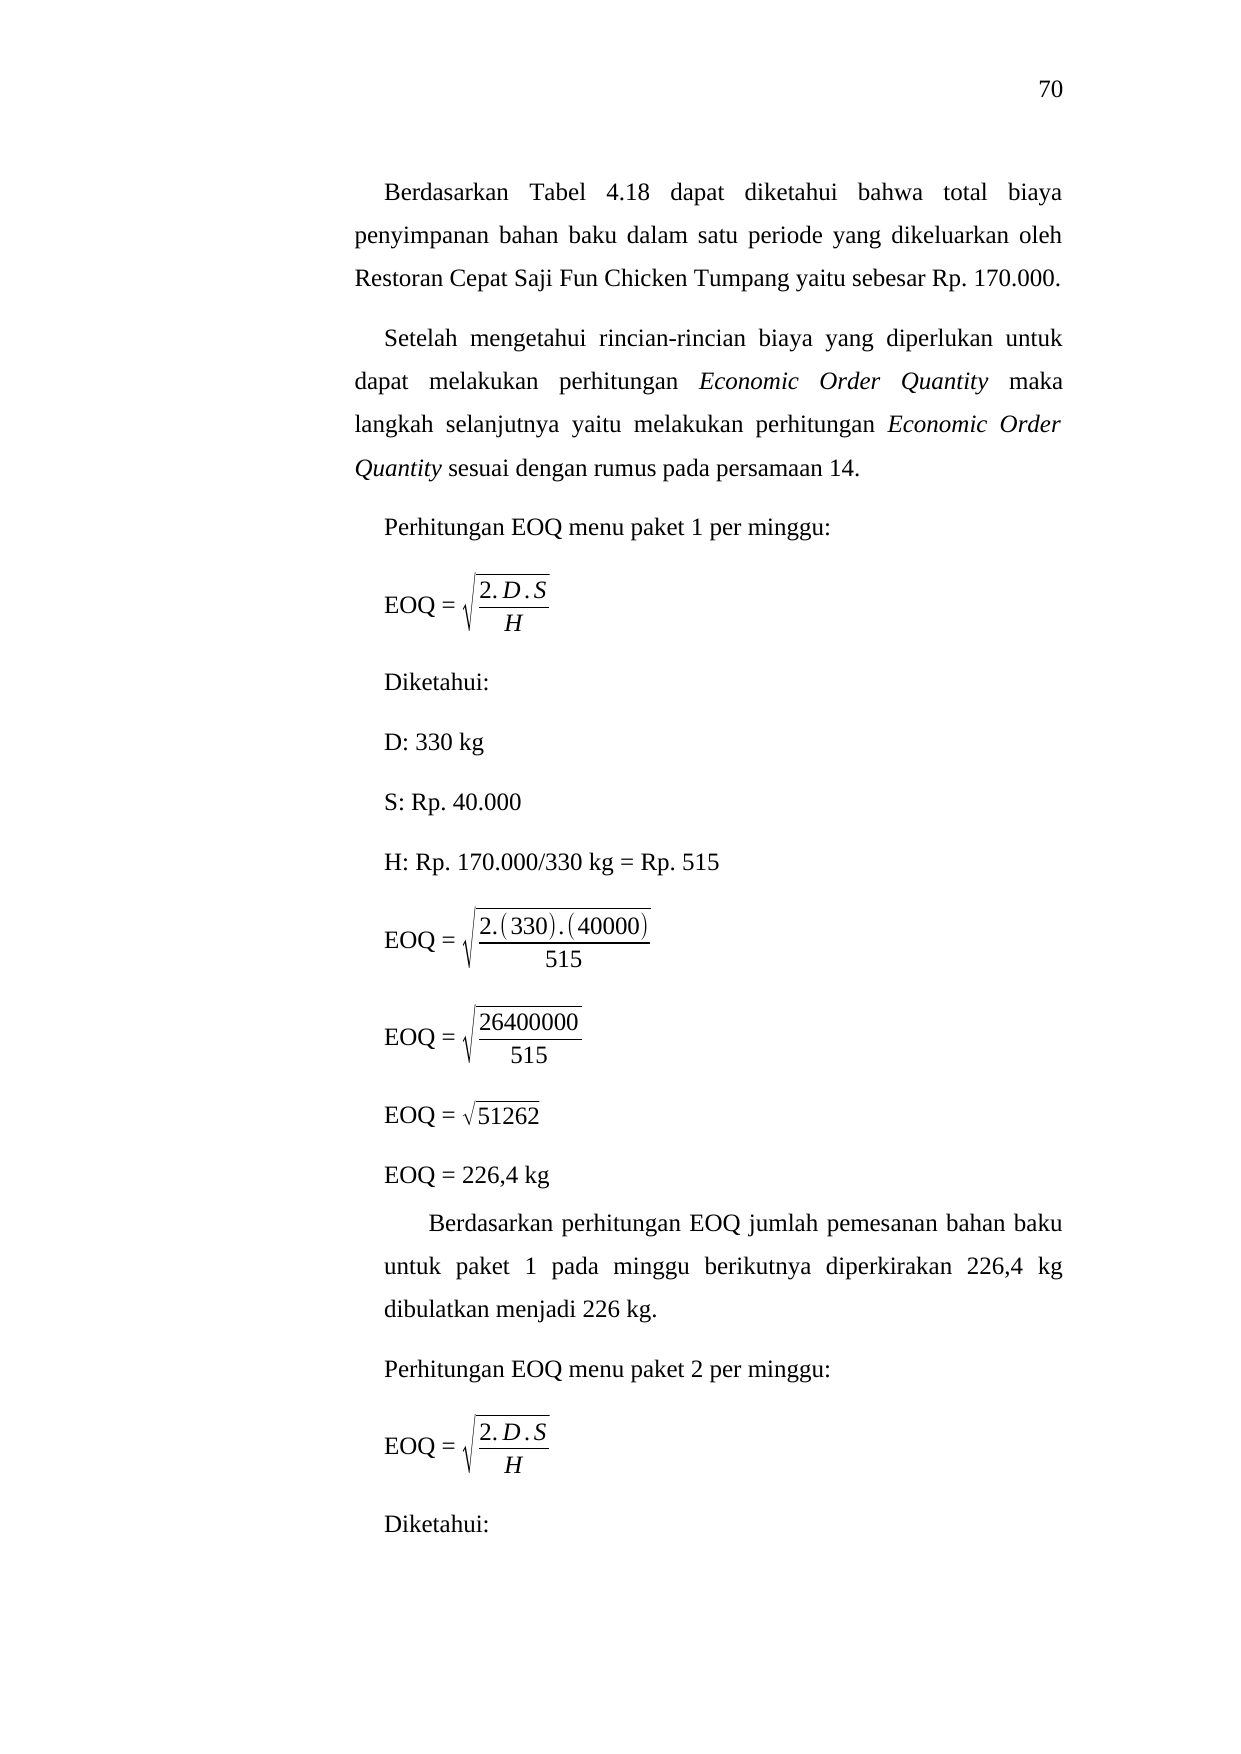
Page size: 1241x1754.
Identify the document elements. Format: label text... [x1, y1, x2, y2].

text EOQ = 226,4 kg [309, 1160, 1063, 1189]
text EOQ = [309, 906, 1063, 973]
text Berdasarkan perhitungan EOQ jumlah pemesanan bahan baku untuk paket 1 pada minggu berikutnya diperkirakan 226,4 kg dibulatkan menjadi 226 kg. [384, 1208, 1063, 1323]
text Berdasarkan Tabel 4.18 dapat diketahui bahwa total biaya penyimpanan bahan baku dalam satu periode yang dikeluarkan oleh Restoran Cepat Saji Fun Chicken Tumpang yaitu sebesar Rp. 170.000. [354, 177, 1063, 292]
text EOQ = [309, 1413, 1063, 1478]
text Setelah mengetahui rincian-rincian biaya yang diperlukan untuk dapat melakukan perhitungan Economic Order Quantity maka langkah selanjutnya yaitu melakukan perhitungan Economic Order Quantity sesuai dengan rumus pada persamaan 14. [354, 323, 1063, 481]
text H: Rp. 170.000/330 kg = Rp. 515 [309, 847, 1063, 875]
text Diketahui: [309, 667, 1063, 696]
text Diketahui: [309, 1509, 1063, 1537]
text EOQ = [309, 572, 1063, 636]
text EOQ = [309, 1004, 1063, 1068]
text Perhitungan EOQ menu paket 2 per minggu: [354, 1354, 1063, 1382]
text S: Rp. 40.000 [309, 787, 1063, 816]
text Perhitungan EOQ menu paket 1 per minggu: [354, 512, 1063, 541]
text D: 330 kg [309, 727, 1063, 756]
text EOQ = [309, 1099, 1063, 1129]
